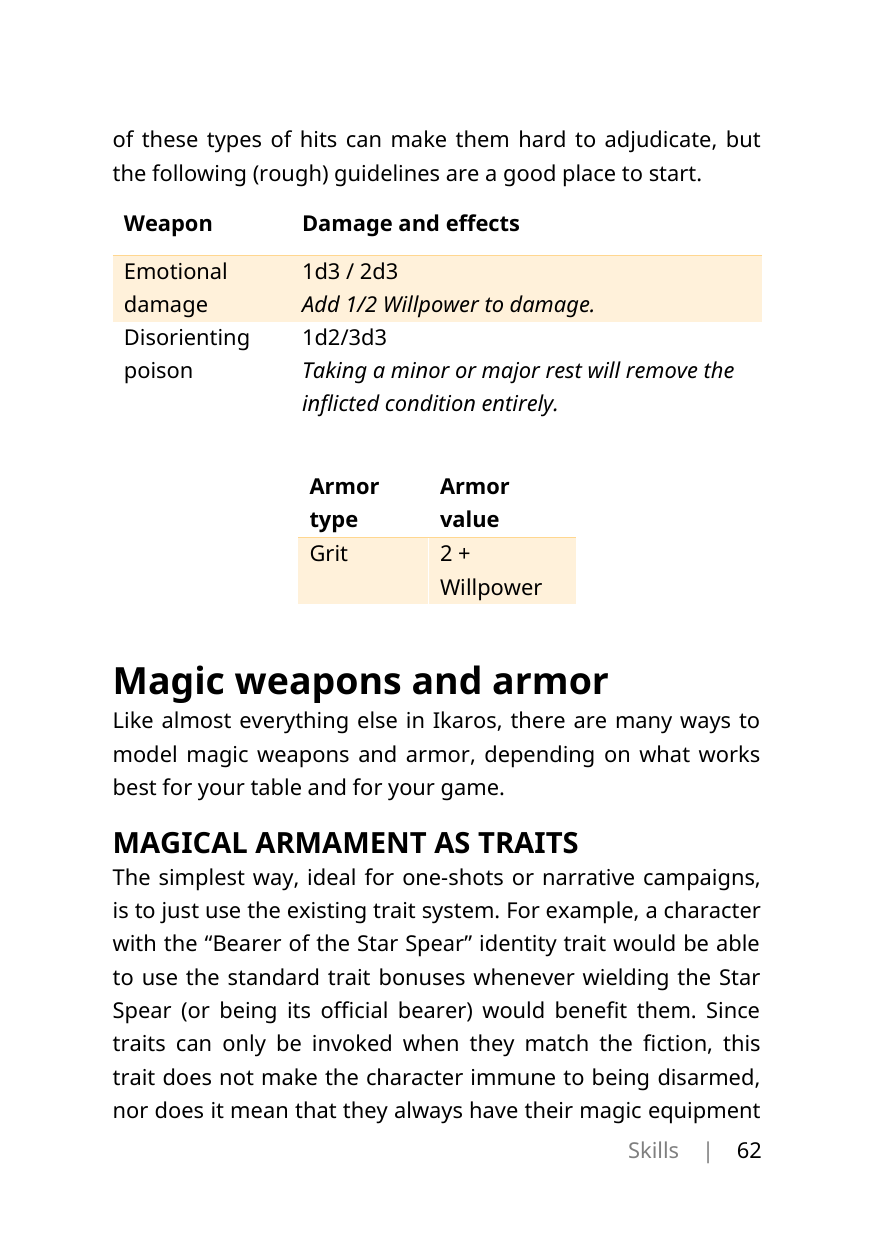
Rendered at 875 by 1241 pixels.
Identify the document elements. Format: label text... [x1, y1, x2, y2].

table_header Weapon [113, 208, 291, 254]
subtitle Magic weapons and armor [112, 654, 762, 705]
table_header Damage and effects [291, 208, 762, 254]
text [112, 124, 762, 187]
table_cell 1d2/3d3 Taking a minor or major rest will remove the inflicted condition entirely. [291, 322, 762, 421]
table_cell 1d3 / 2d3 Add 1/2 Willpower to damage. [291, 256, 762, 322]
table_cell Emotional damage [113, 256, 291, 322]
table_header Armor value [429, 471, 576, 537]
table_cell Grit [298, 538, 428, 604]
text Like almost everything else in Ikaros, there are many ways to model magic weapons and armor, depending on what works best for your table and for your game. [112, 705, 762, 802]
subtitle Magical armament as traits [112, 822, 762, 862]
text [112, 862, 762, 1125]
table_cell 2 + Willpower [429, 538, 576, 604]
table_cell Disorienting poison [113, 322, 291, 421]
table_header Armor type [298, 471, 428, 537]
